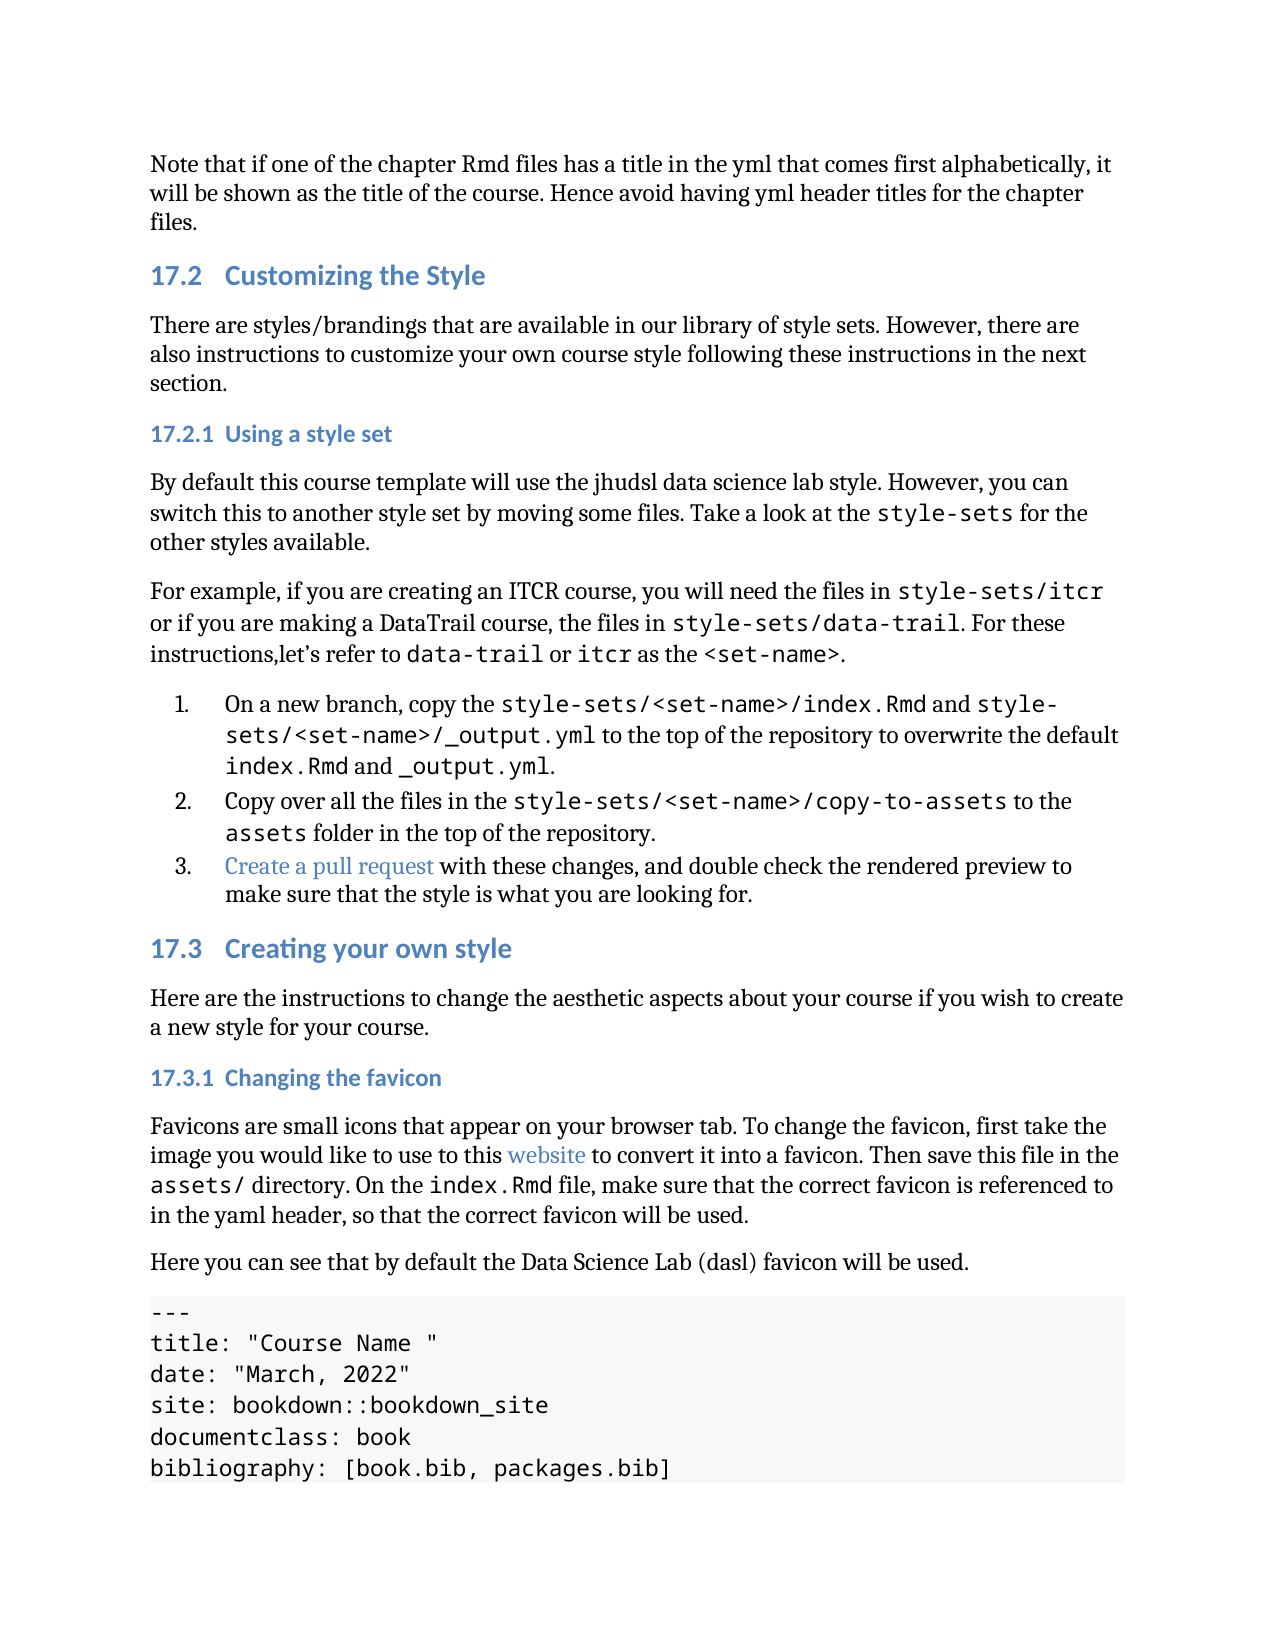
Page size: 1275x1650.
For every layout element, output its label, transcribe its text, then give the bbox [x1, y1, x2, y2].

text There are styles/brandings that are available in our library of style sets. However, there are also instructions to customize your own course style following these instructions in the next section. [150, 311, 1125, 398]
text For example, if you are creating an ITCR course, you will need the files in style-sets/itcr or if you are making a DataTrail course, the files in style-sets/data-trail. For these instructions,let’s refer to data-trail or itcr as the <set-name>. [150, 575, 1125, 669]
text By default this course template will use the jhudsl data science lab style. However, you can switch this to another style set by moving some files. Take a look at the style-sets for the other styles available. [150, 468, 1125, 557]
subtitle 17.3.1 Changing the favicon [150, 1063, 1125, 1093]
text Here you can see that by default the Data Science Lab (dasl) favicon will be used. [150, 1248, 1125, 1277]
text Note that if one of the chapter Rmd files has a title in the yml that comes first alphabetically, it will be shown as the title of the course. Hence avoid having yml header titles for the chapter files. [150, 150, 1125, 236]
subtitle 17.2.1 Using a style set [150, 418, 1125, 449]
list Copy over all the files in the style-sets/<set-name>/copy-to-assets to the assets folder in the top of the repository. [175, 785, 1125, 848]
text Here are the instructions to change the aesthetic aspects about your course if you wish to create a new style for your course. [150, 984, 1125, 1042]
text Favicons are small icons that appear on your browser tab. To change the favicon, first take the image you would like to use to this website to convert it into a favicon. Then save this file in the assets/ directory. On the index.Rmd file, make sure that the correct favicon is referenced to in the yaml header, so that the correct favicon will be used. [150, 1112, 1125, 1229]
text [150, 1296, 1125, 1483]
list On a new branch, copy the style-sets/<set-name>/index.Rmd and style-sets/<set-name>/_output.yml to the top of the repository to overwrite the default index.Rmd and _output.yml. [175, 688, 1125, 782]
subtitle 17.2 Customizing the Style [150, 257, 1125, 293]
list Create a pull request with these changes, and double check the rendered preview to make sure that the style is what you are looking for. [175, 852, 1125, 909]
subtitle 17.3 Creating your own style [150, 930, 1125, 966]
